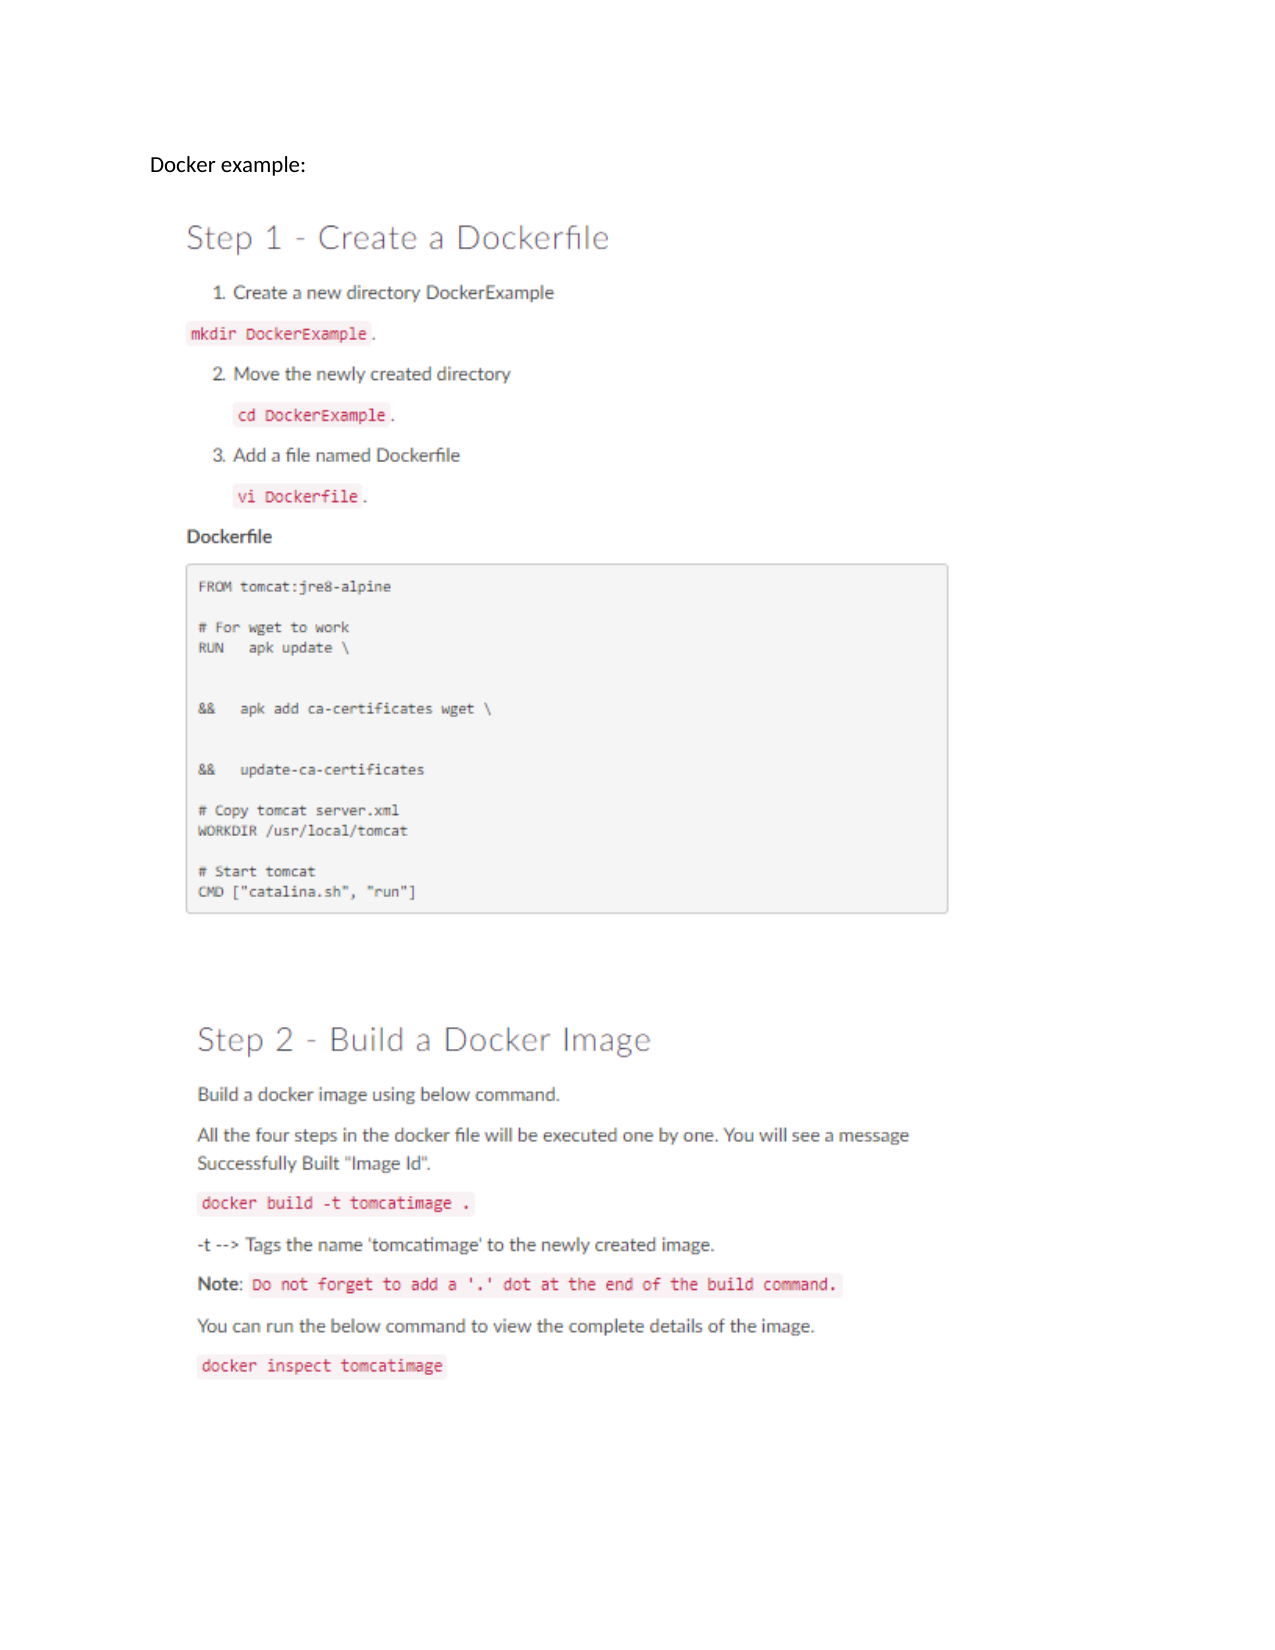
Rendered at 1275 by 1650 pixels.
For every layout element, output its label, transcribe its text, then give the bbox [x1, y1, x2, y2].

picture [150, 987, 1018, 1436]
text Docker example: [150, 150, 1125, 178]
picture [150, 196, 1005, 969]
